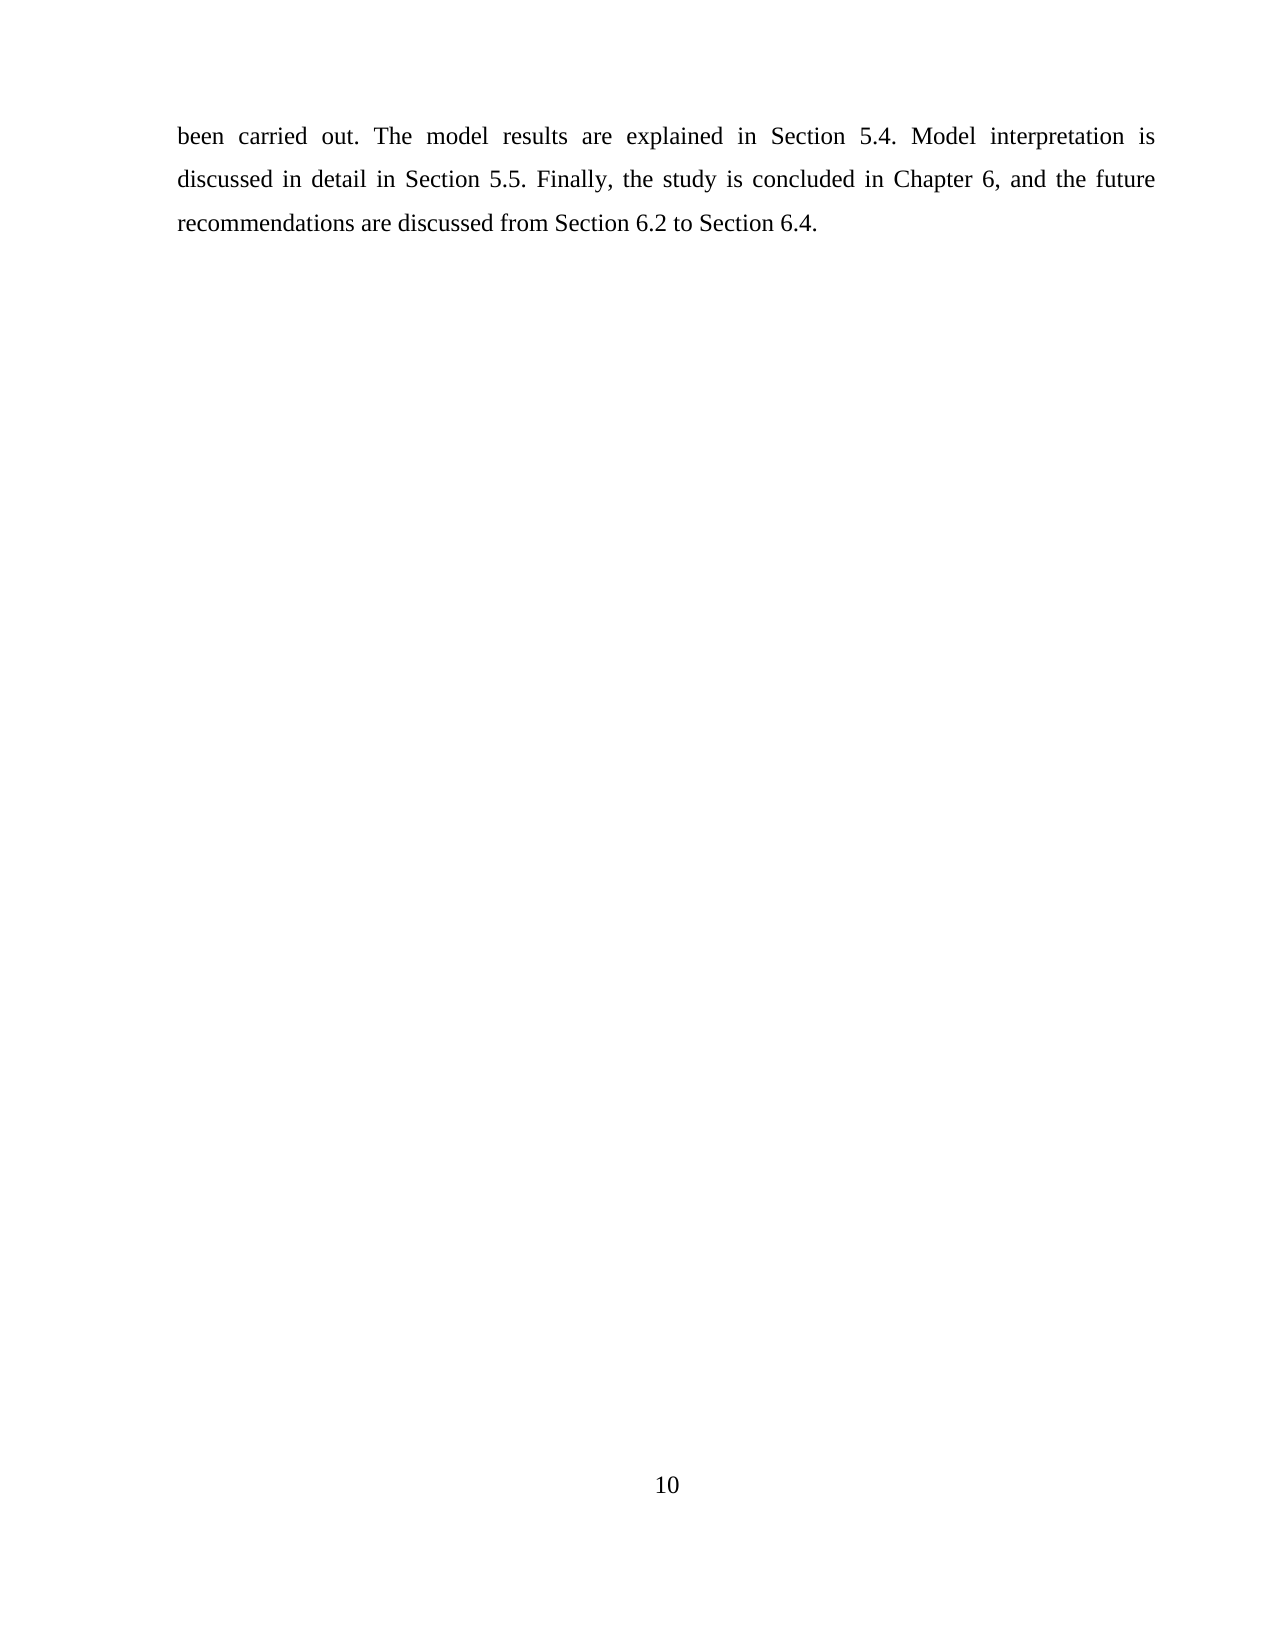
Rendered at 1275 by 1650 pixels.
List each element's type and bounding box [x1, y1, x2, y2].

text [177, 121, 1156, 236]
